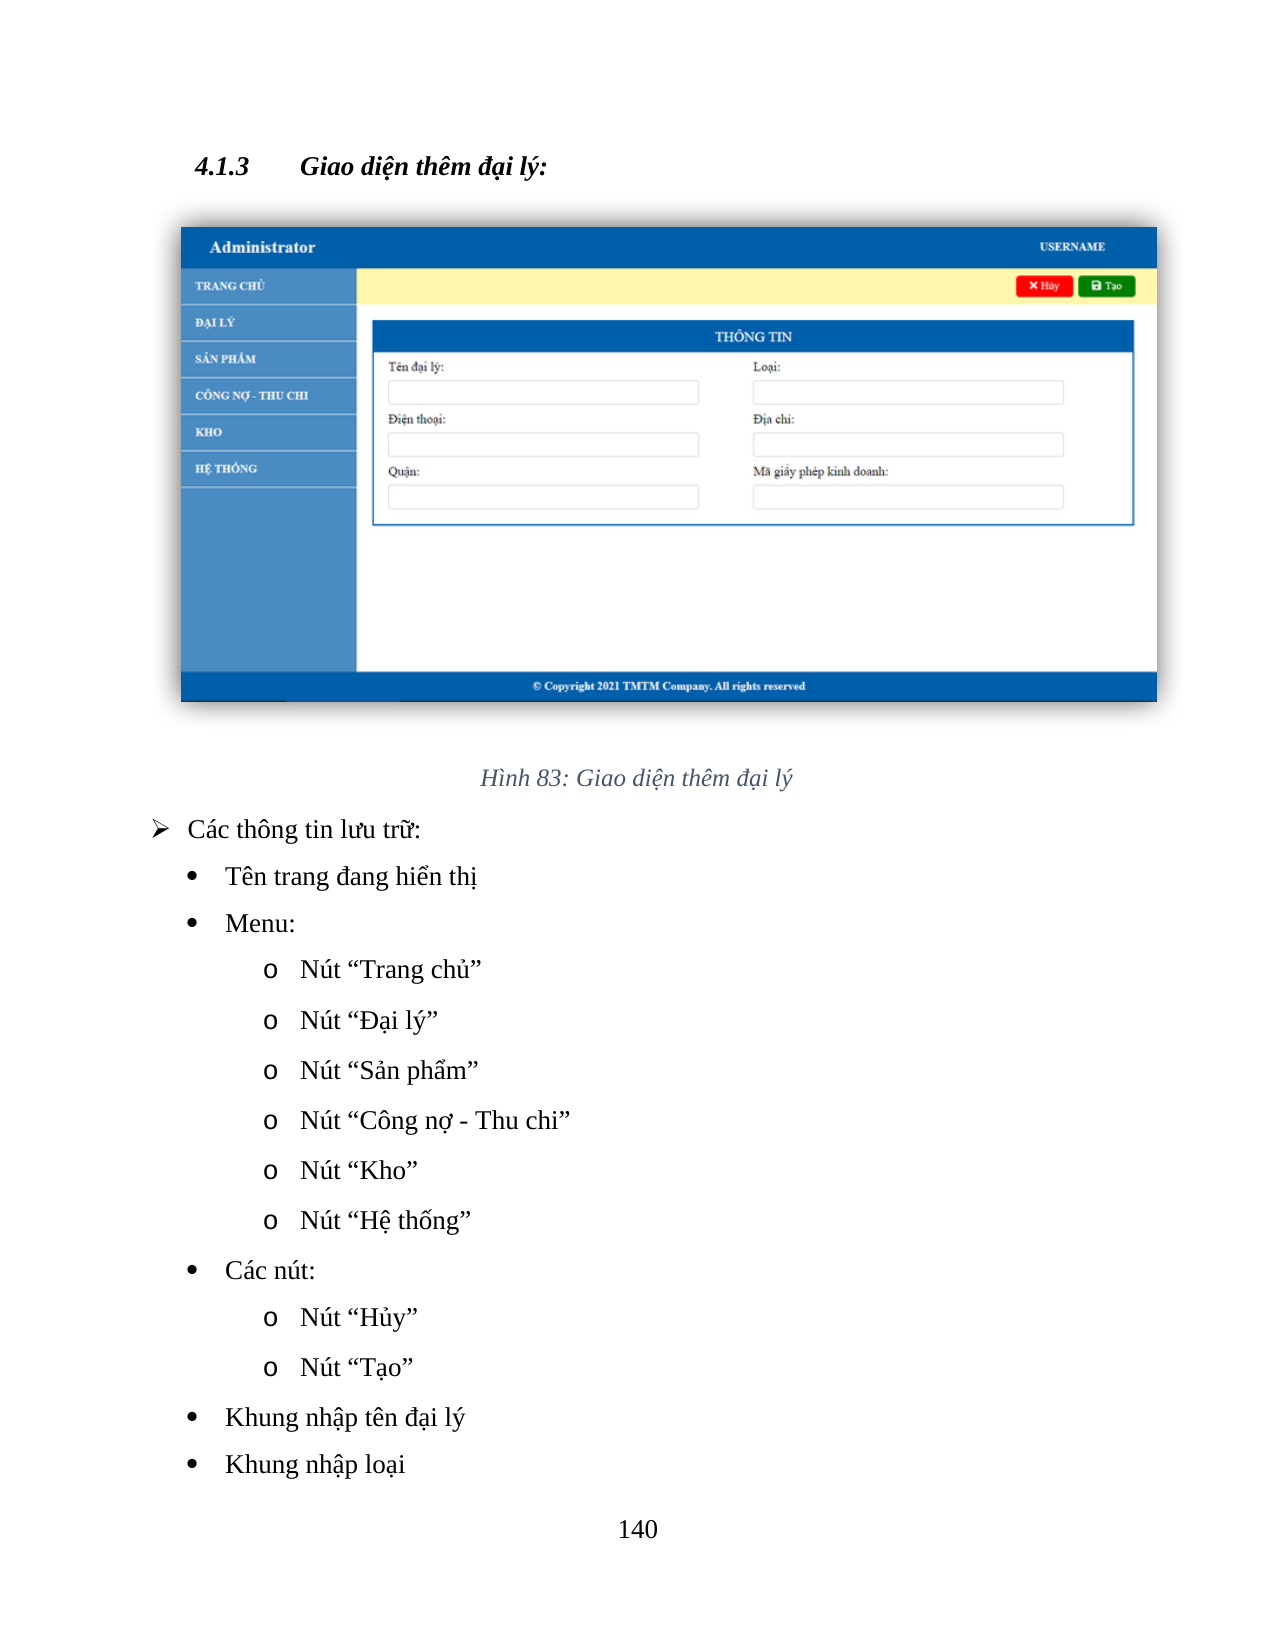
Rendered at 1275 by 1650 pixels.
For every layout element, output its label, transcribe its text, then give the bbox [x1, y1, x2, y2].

list Nút “Trang chủ” [262, 954, 1125, 987]
list Nút “Đại lý” [262, 1004, 1125, 1037]
text Hình 83: Giao diện thêm đại lý [150, 763, 1125, 792]
list Nút “Tạo” [262, 1351, 1125, 1385]
list Các thông tin lưu trữ: [150, 813, 1125, 844]
list Nút “Hủy” [262, 1301, 1125, 1334]
list Khung nhập tên đại lý [187, 1401, 1125, 1433]
list Nút “Sản phẩm” [262, 1054, 1125, 1087]
list Nút “Công nợ - Thu chi” [262, 1104, 1125, 1137]
list Nút “Kho” [262, 1154, 1125, 1187]
list Menu: [187, 907, 1125, 938]
list Khung nhập loại [187, 1448, 1125, 1479]
subtitle Giao diện thêm đại lý: [195, 150, 1125, 181]
list Nút “Hệ thống” [262, 1204, 1125, 1238]
picture [181, 227, 1157, 702]
list Các nút: [187, 1254, 1125, 1286]
list Tên trang đang hiển thị [187, 860, 1125, 891]
